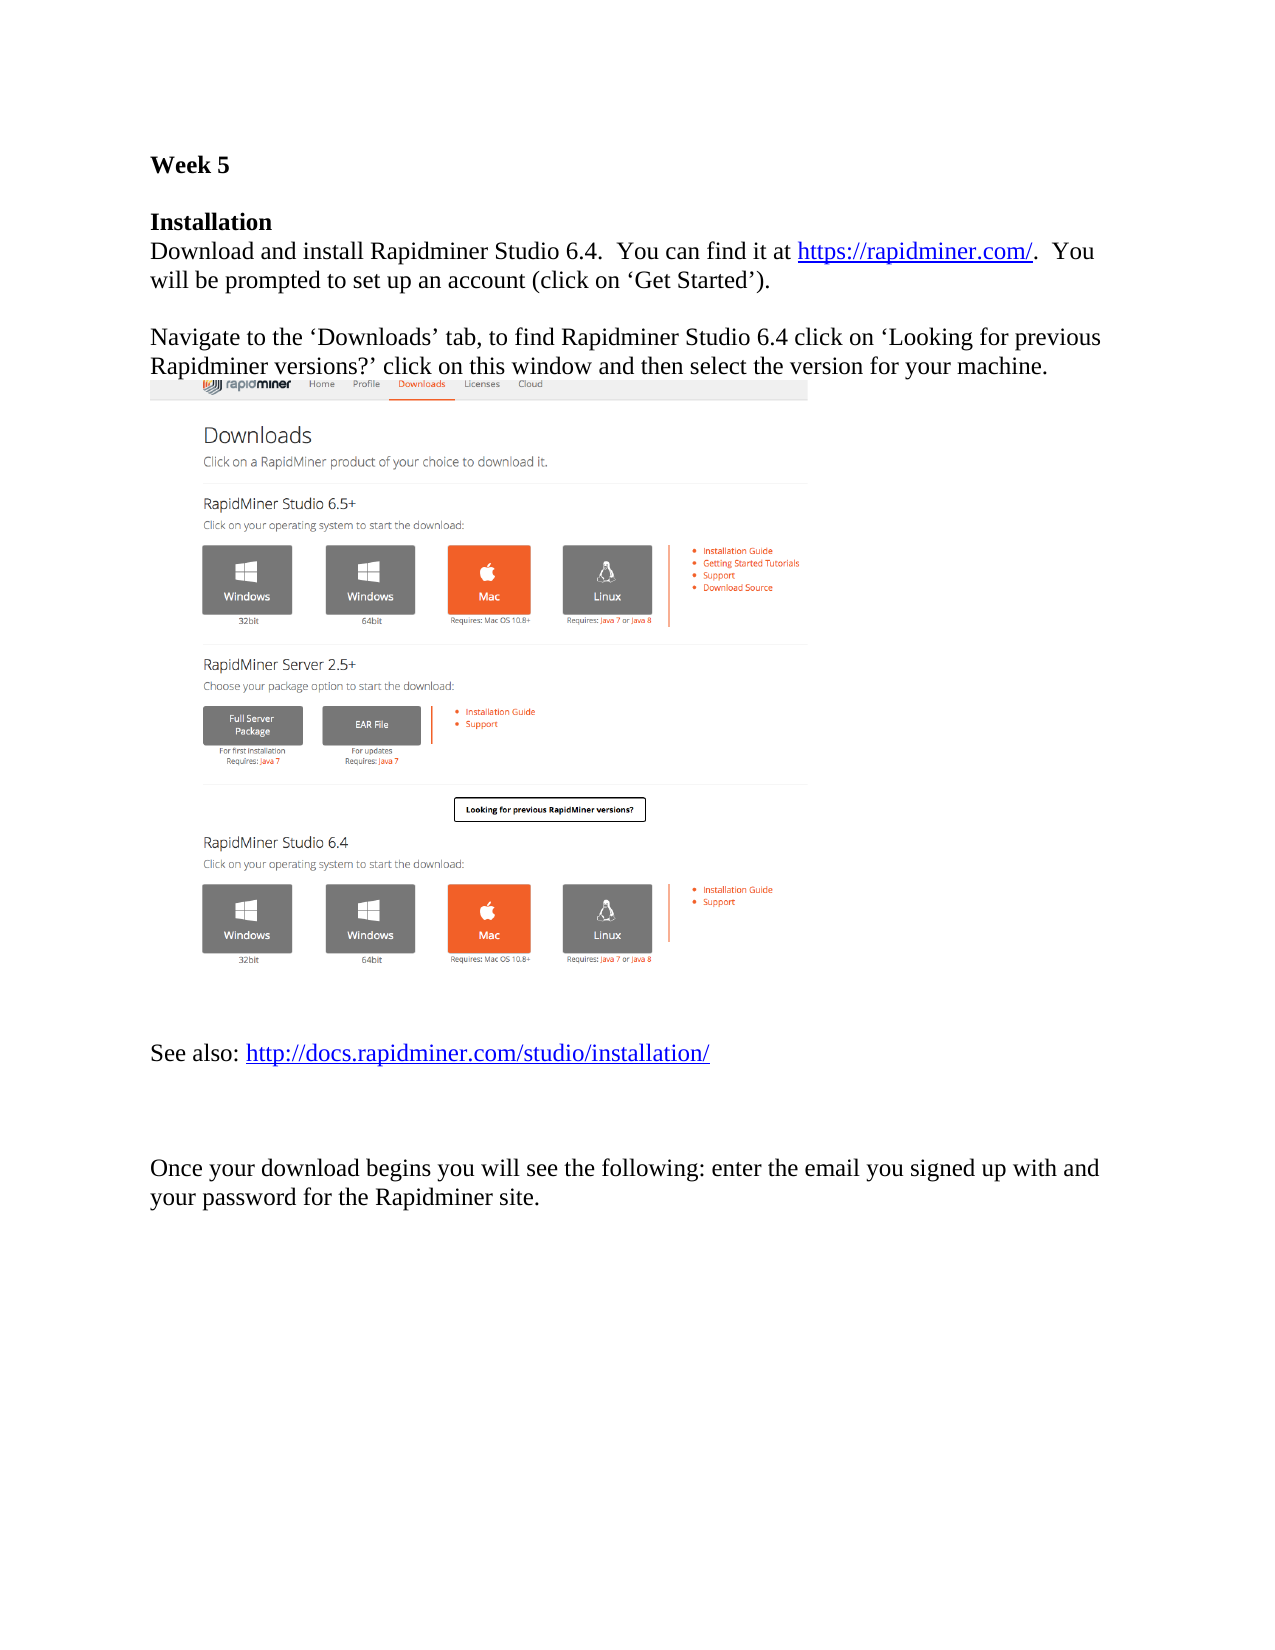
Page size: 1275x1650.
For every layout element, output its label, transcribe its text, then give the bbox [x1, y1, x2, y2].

text Installation [150, 207, 1125, 236]
picture [150, 380, 808, 981]
text Download and install Rapidminer Studio 6.4. You can find it at https://rapidminer.com/. You will be prompted to set up an account (click on ‘Get Started’). [150, 236, 1125, 294]
text Week 5 [150, 150, 1125, 179]
text See also: http://docs.rapidminer.com/studio/installation/ [150, 1038, 1125, 1067]
text Once your download begins you will see the following: enter the email you signed up with and your password for the Rapidminer site. [150, 1153, 1125, 1210]
text Navigate to the ‘Downloads’ tab, to find Rapidminer Studio 6.4 click on ‘Looking for previous Rapidminer versions?’ click on this window and then select the version for your machine. [150, 322, 1125, 380]
